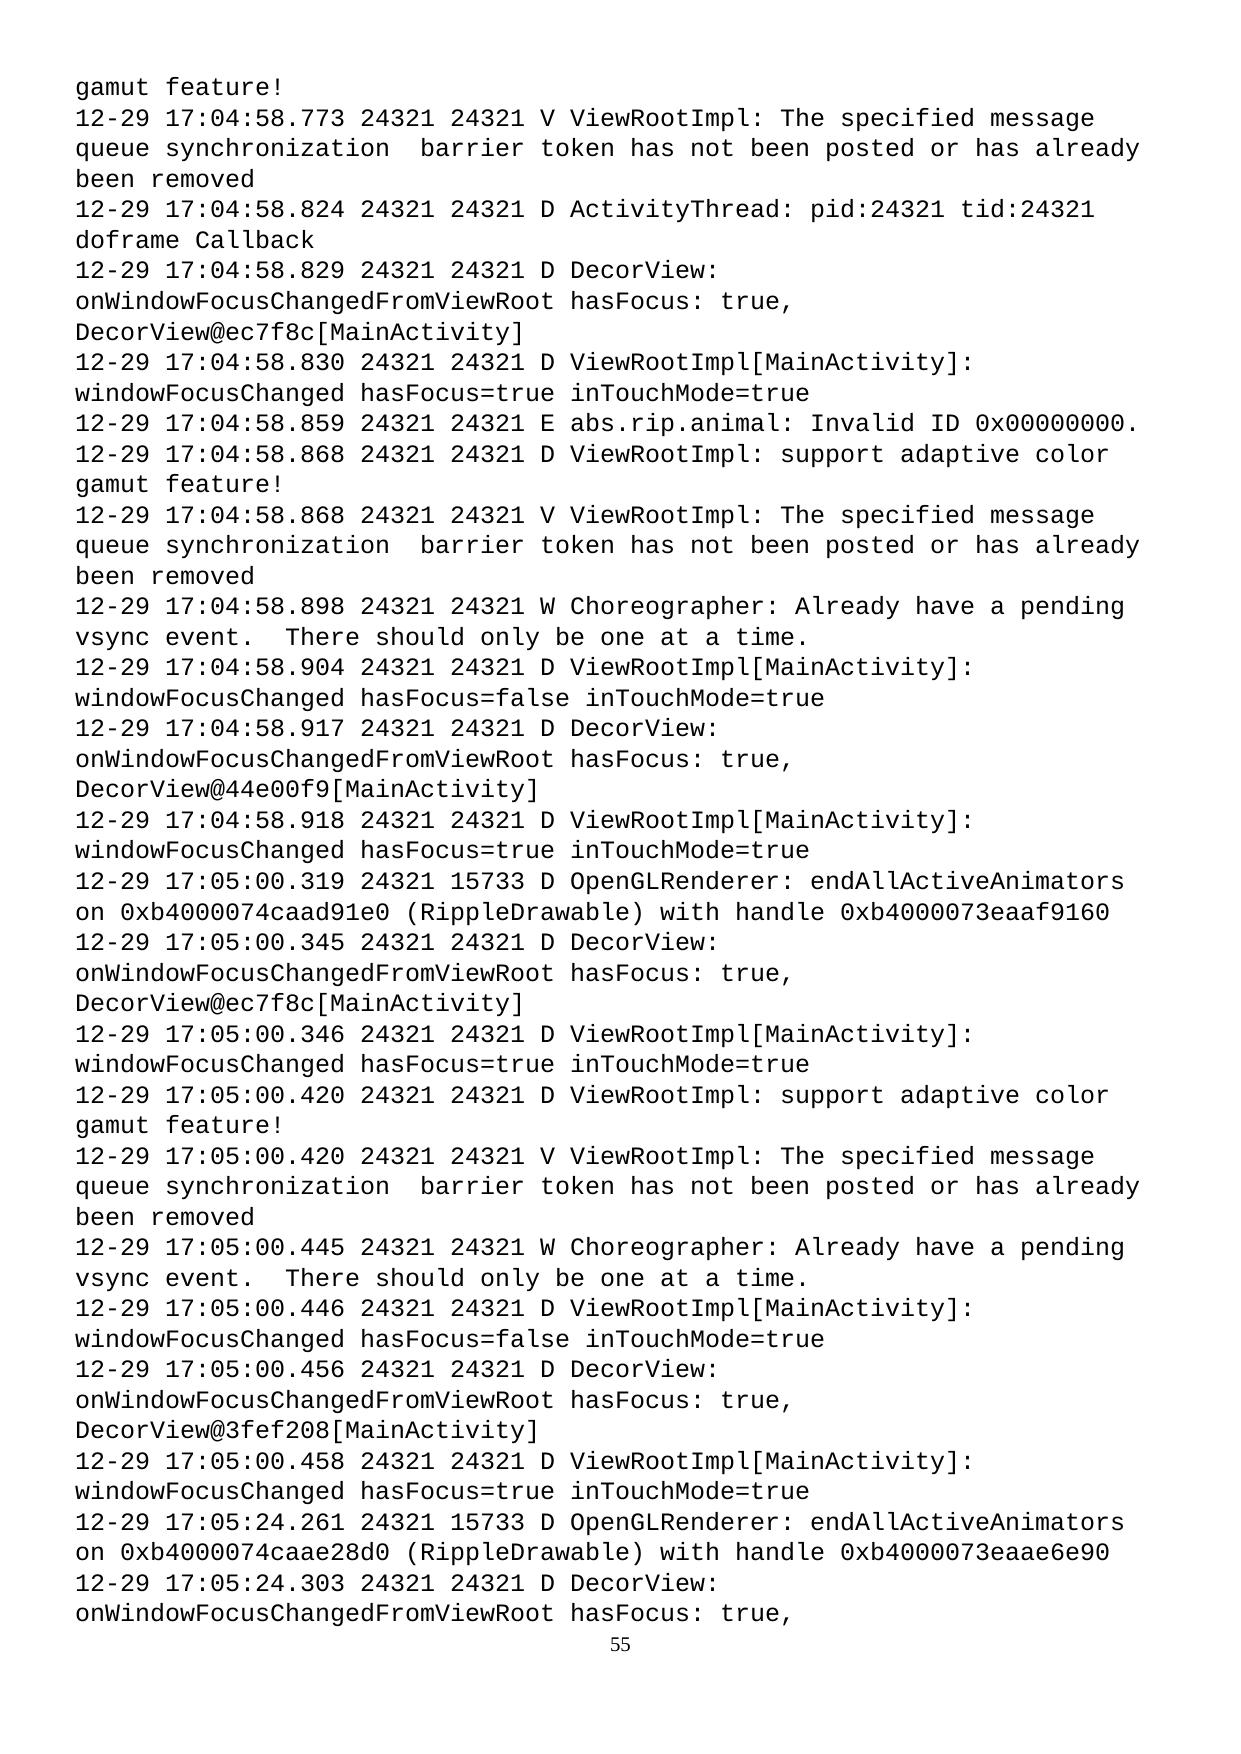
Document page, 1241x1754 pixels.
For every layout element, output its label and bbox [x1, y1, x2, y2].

text [75, 75, 1165, 1629]
